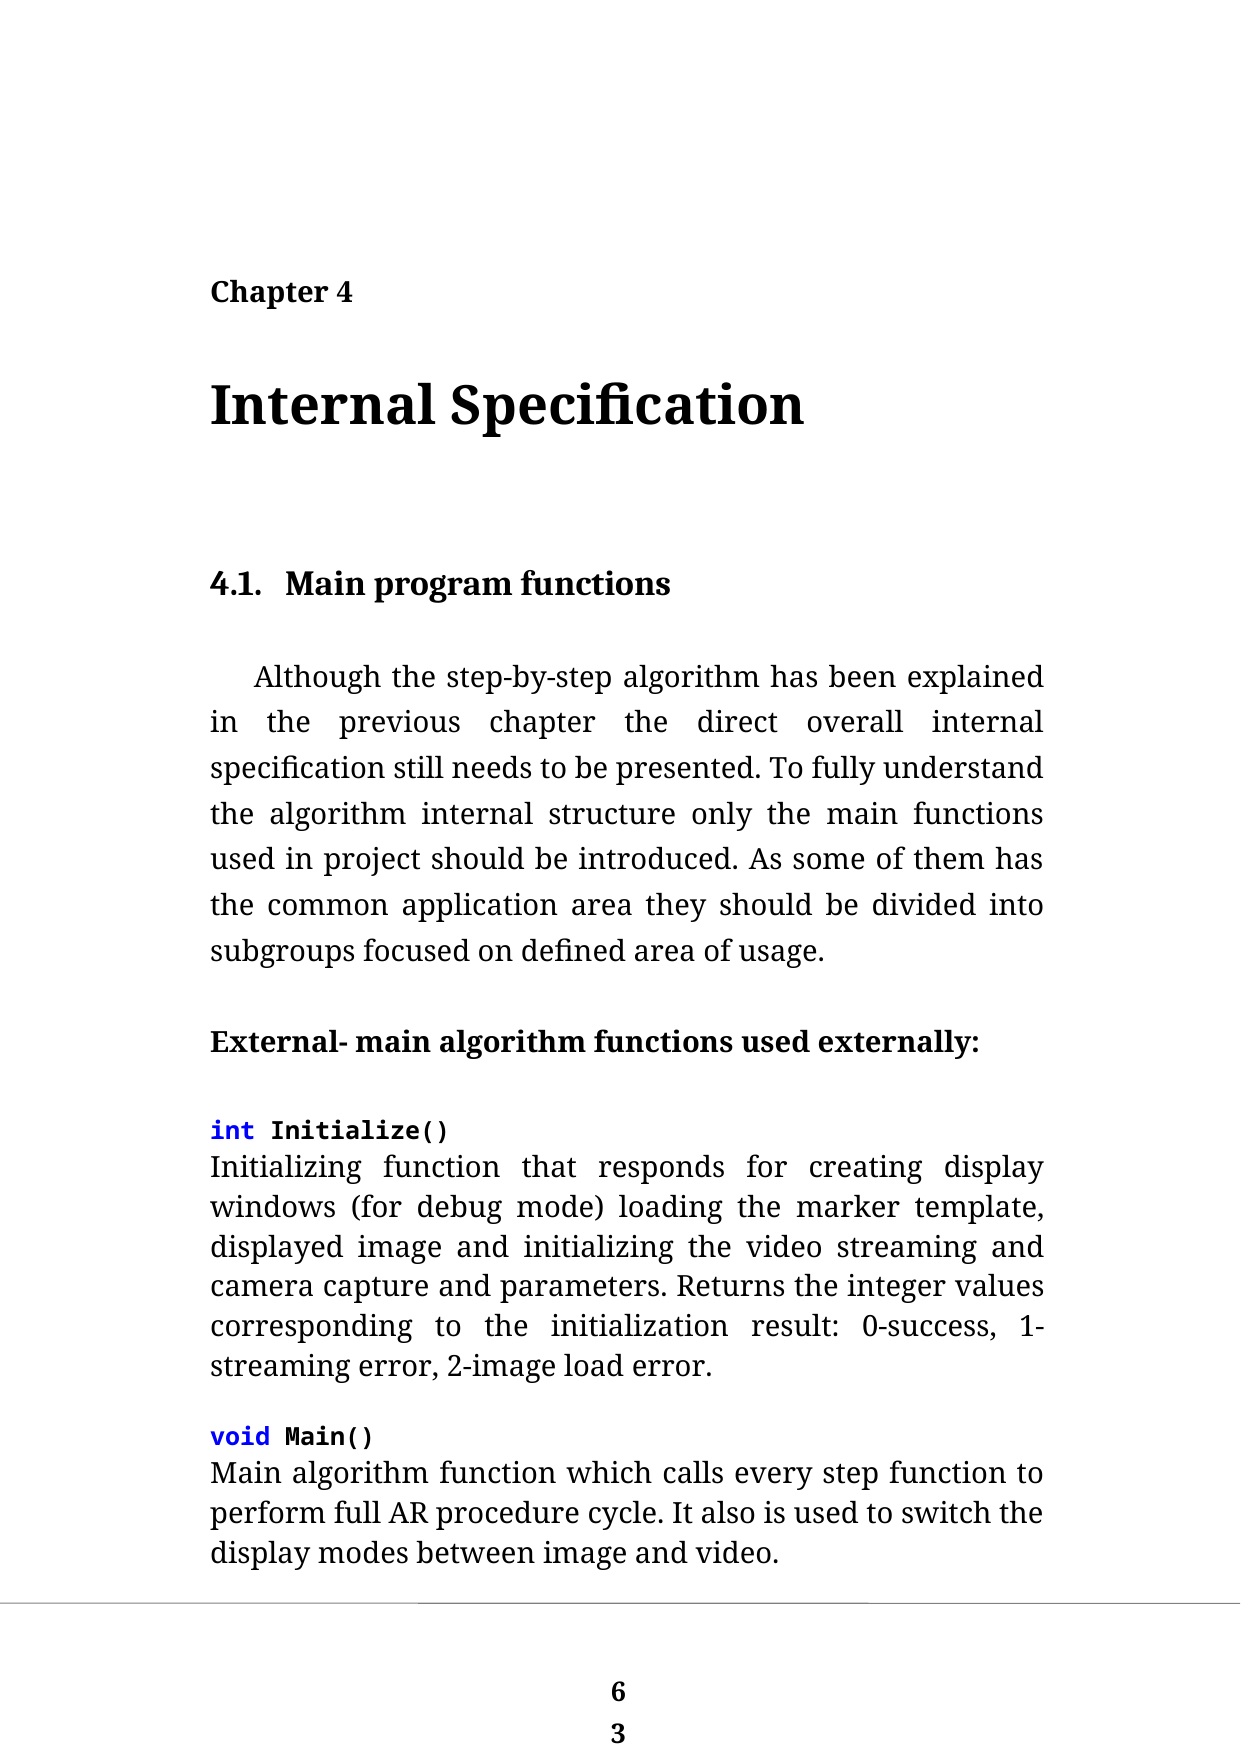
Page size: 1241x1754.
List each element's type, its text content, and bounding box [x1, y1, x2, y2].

text Main algorithm function which calls every step function to perform full AR procedure cycle. It also is used to switch the display modes between image and video. [210, 1453, 1045, 1572]
subtitle Main program functions [210, 564, 1045, 604]
text int Initialize() [210, 1112, 1045, 1146]
text Although the step-by-step algorithm has been explained in the previous chapter the direct overall internal specification still needs to be presented. To fully understand the algorithm internal structure only the main functions used in project should be introduced. As some of them has the common application area they should be divided into subgroups focused on defined area of usage. [210, 656, 1045, 969]
text Chapter 4 [210, 271, 1045, 311]
text External- main algorithm functions used externally: [210, 1021, 1045, 1061]
subtitle Internal Specification [210, 367, 1045, 441]
text Initializing function that responds for creating display windows (for debug mode) loading the marker template, displayed image and initializing the video streaming and camera capture and parameters. Returns the integer values corresponding to the initialization result: 0-success, 1-streaming error, 2-image load error. [210, 1146, 1045, 1384]
text void Main() [210, 1419, 1045, 1453]
